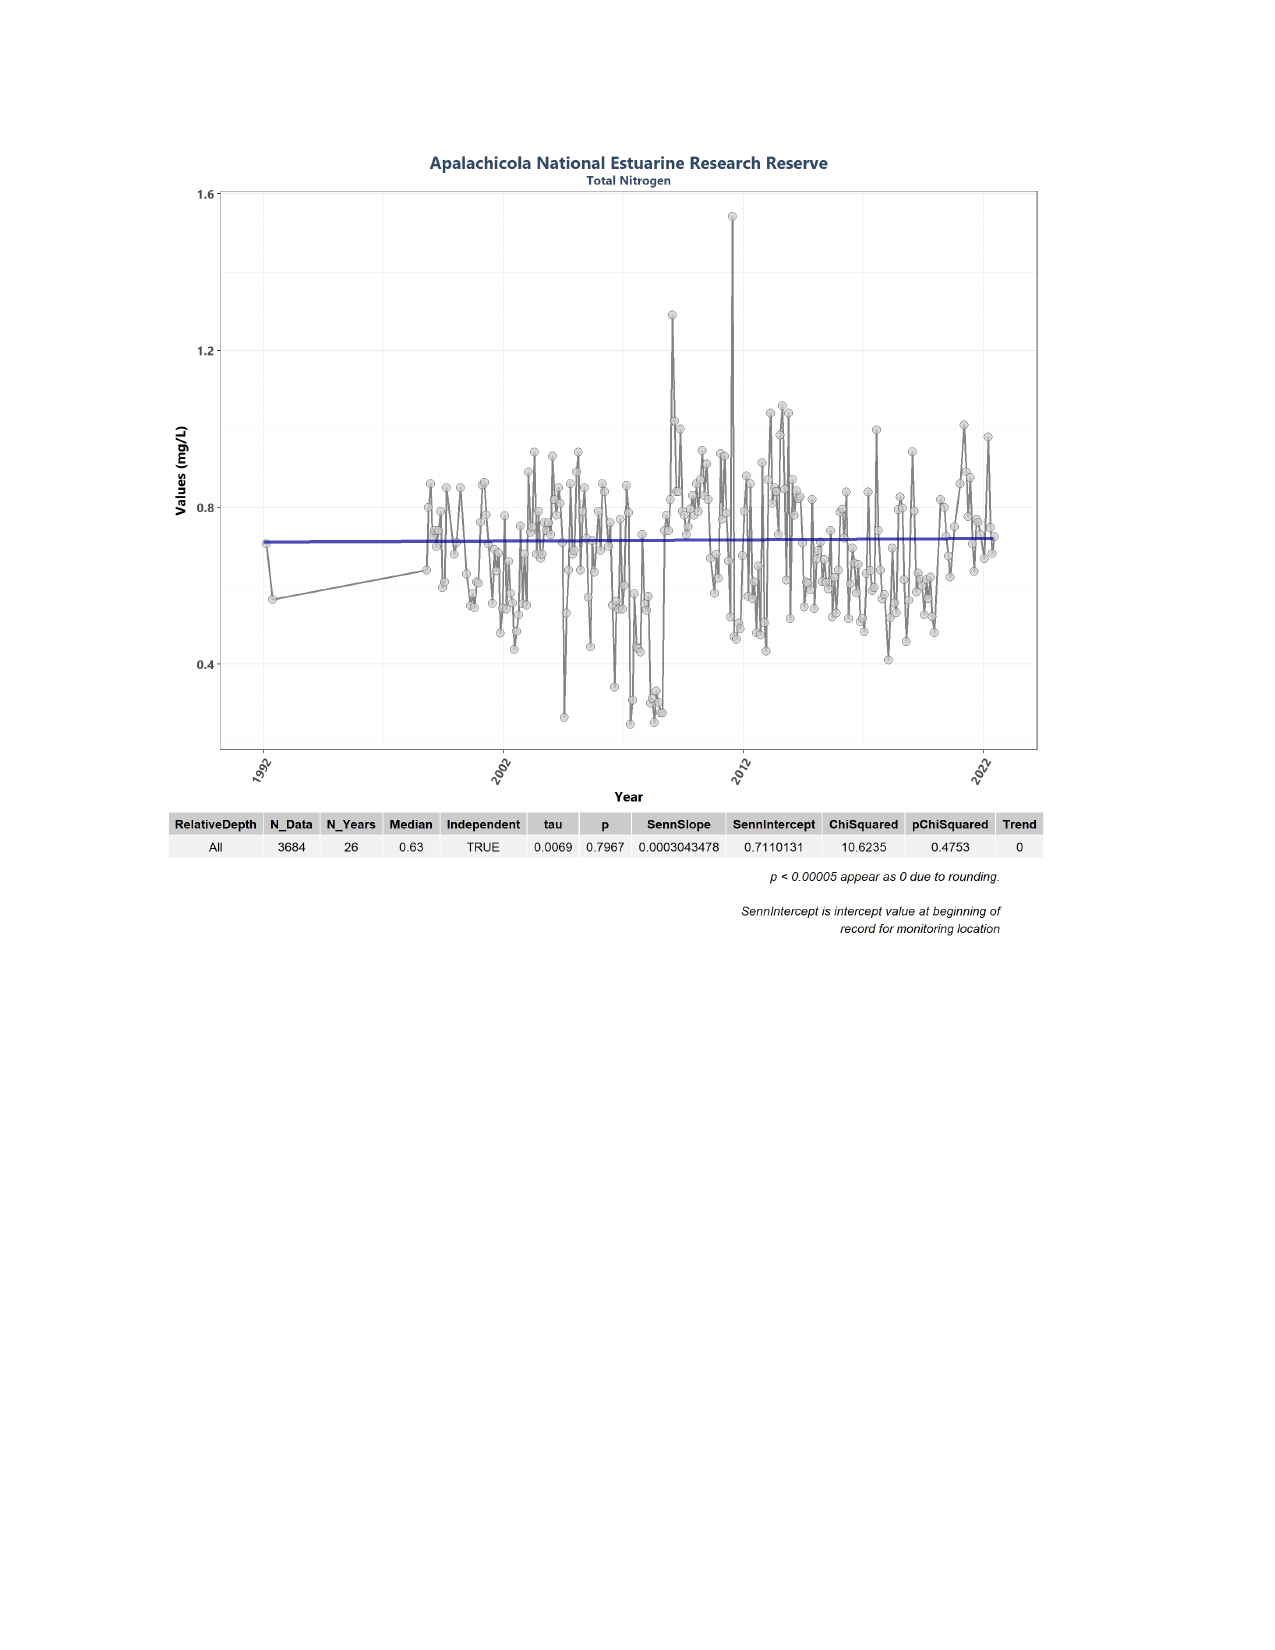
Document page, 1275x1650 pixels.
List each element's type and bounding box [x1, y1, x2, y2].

picture [168, 150, 1044, 938]
